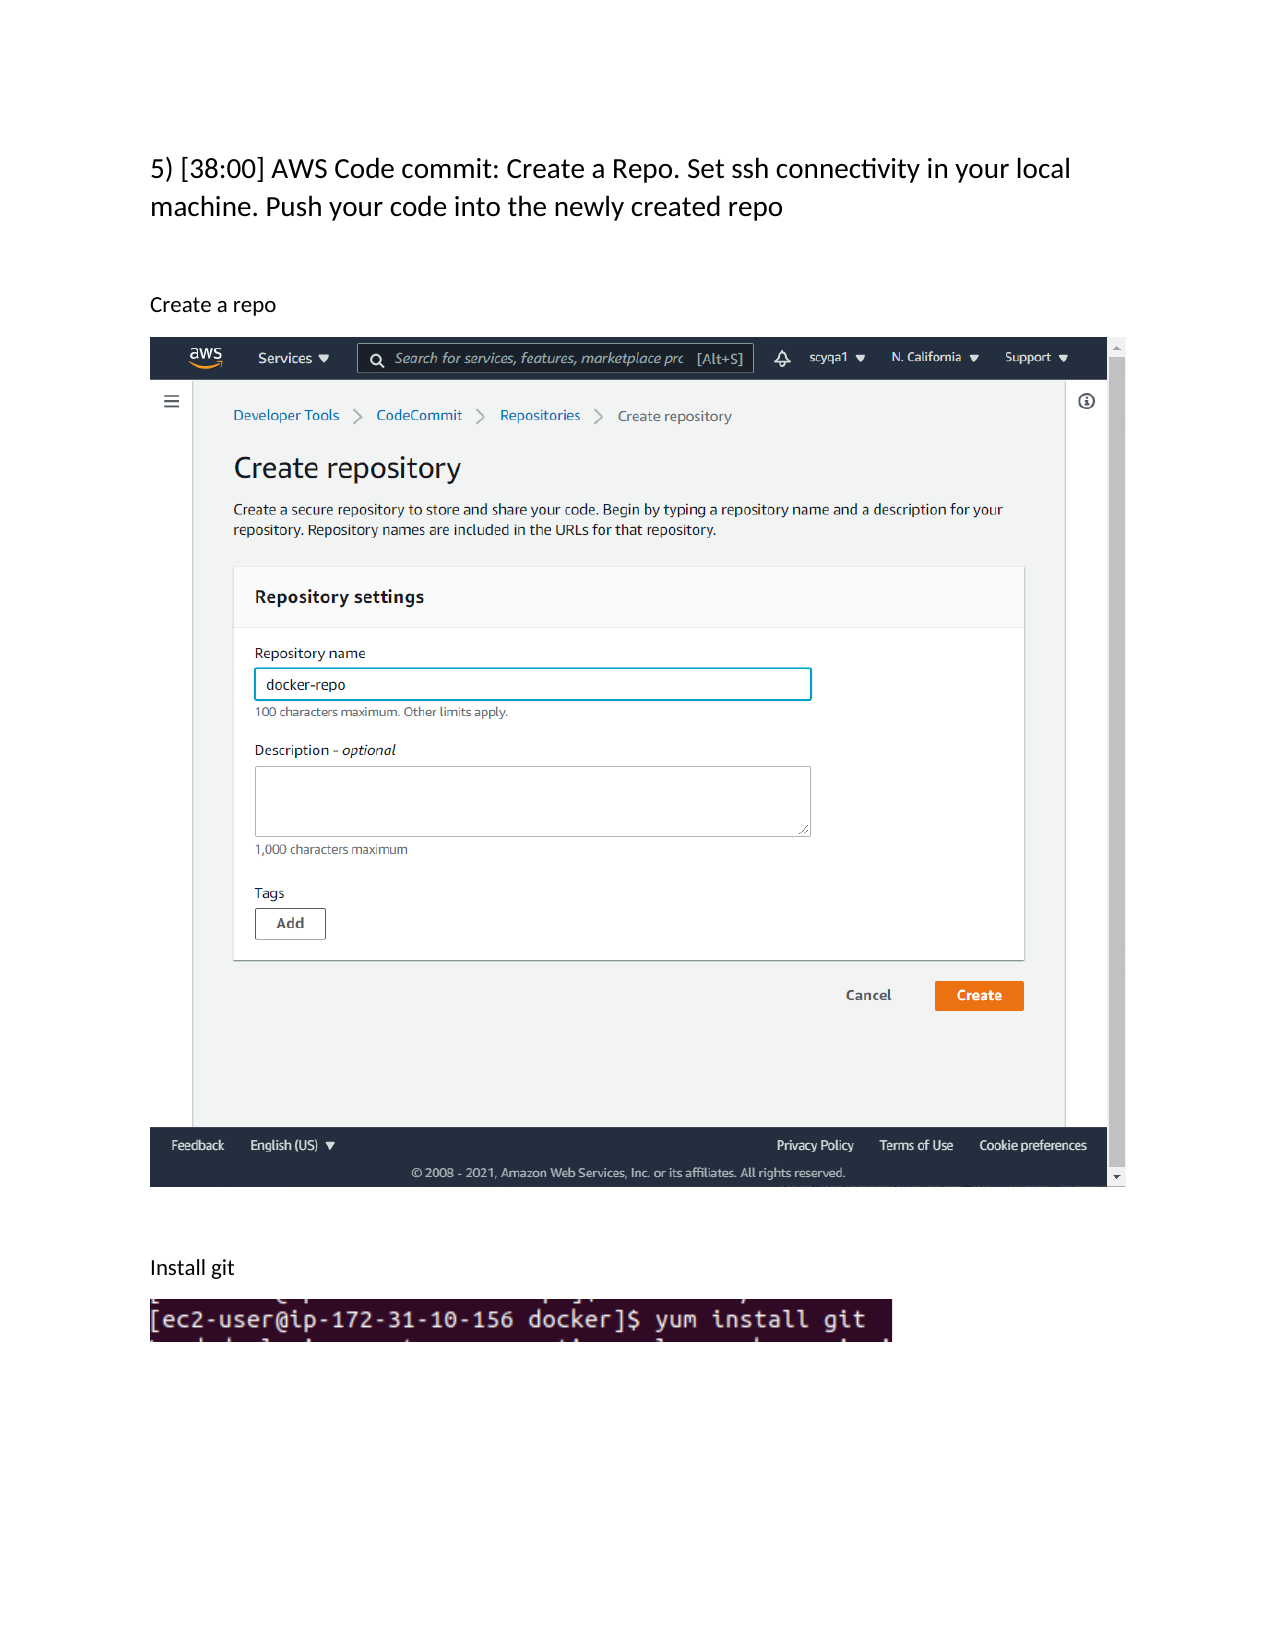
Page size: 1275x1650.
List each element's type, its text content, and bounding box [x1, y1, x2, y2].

picture [150, 337, 1125, 1187]
text 5) [38:00] AWS Code commit: Create a Repo. Set ssh connectivity in your local machine. Push your code into the newly created repo [150, 150, 1125, 224]
text Create a repo [150, 290, 1125, 318]
picture [150, 1299, 893, 1342]
text Install git [150, 1253, 1125, 1281]
